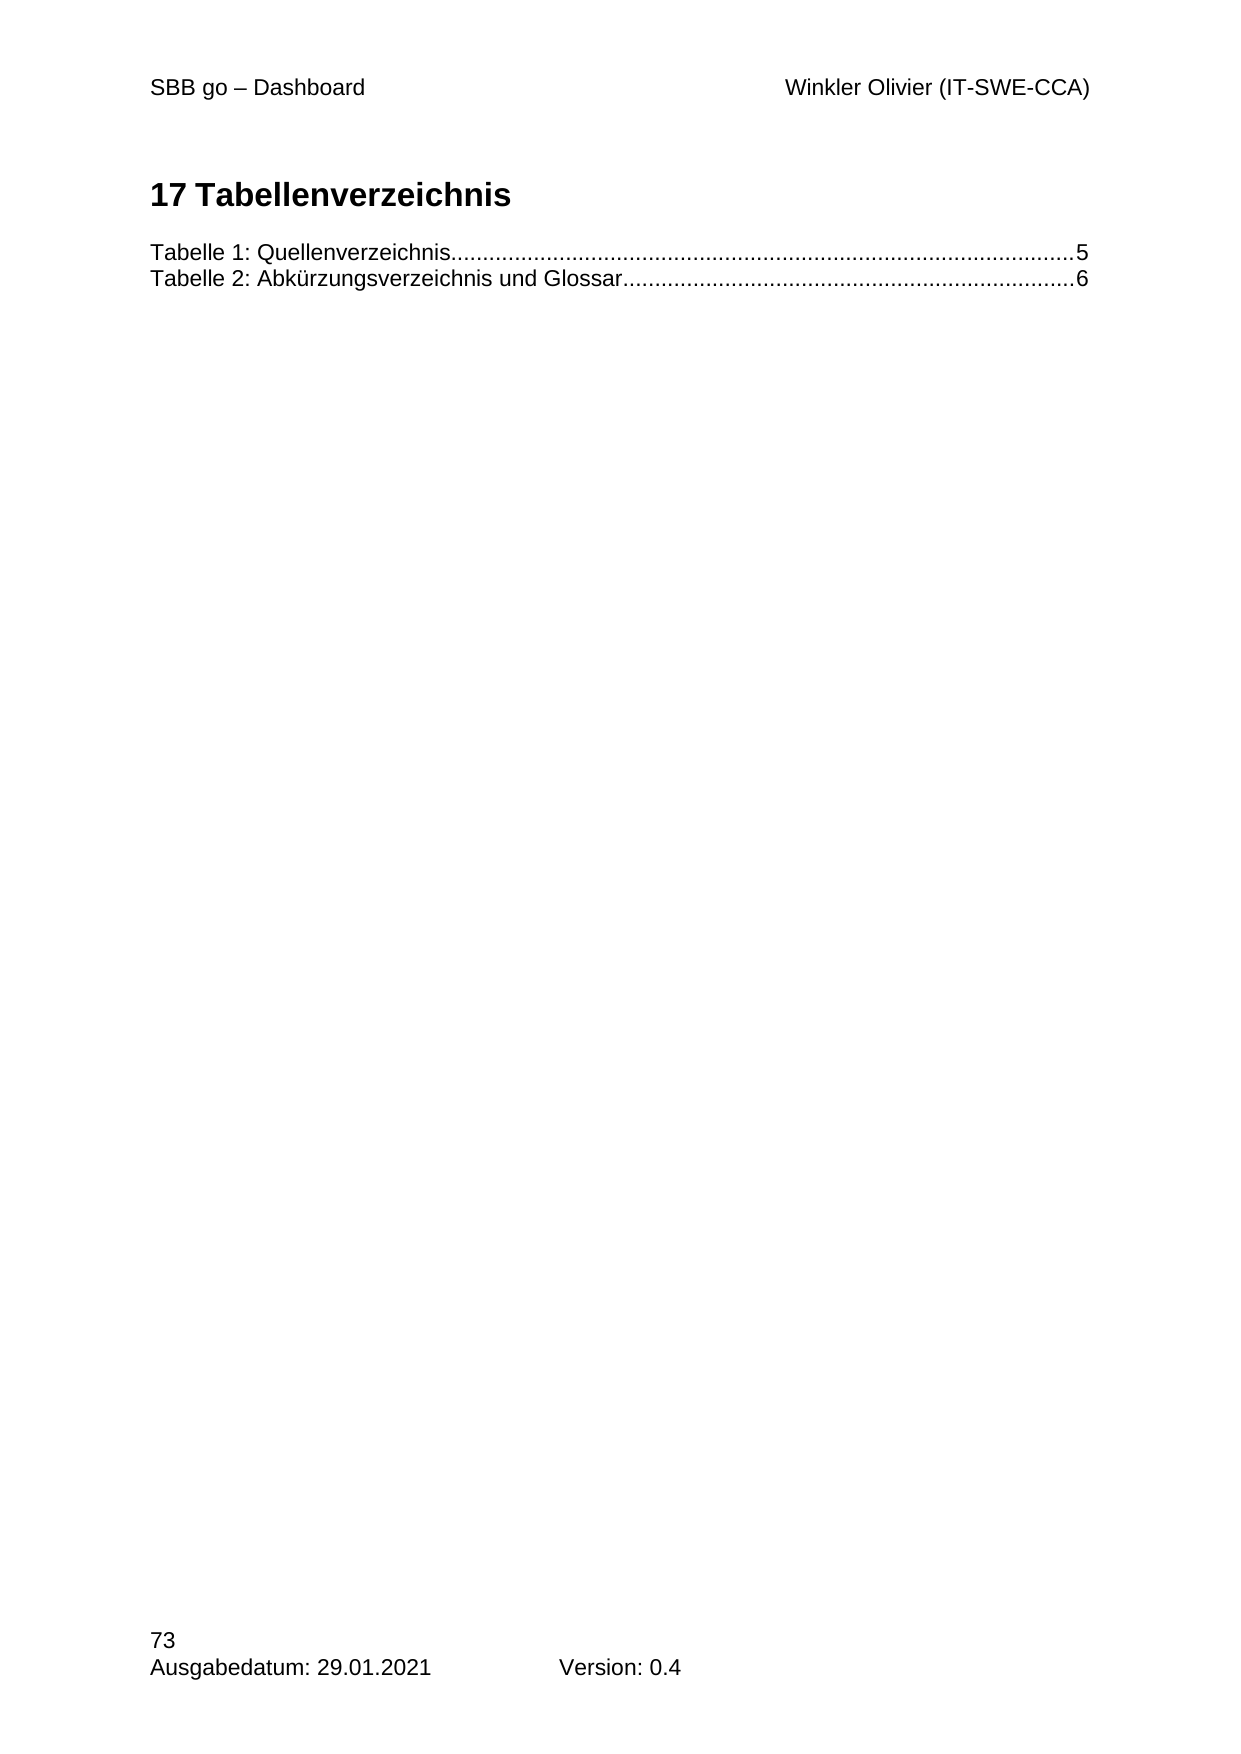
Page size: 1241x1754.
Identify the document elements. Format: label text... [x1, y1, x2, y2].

text Tabelle 2: Abkürzungsverzeichnis und Glossar 6 [150, 265, 1090, 291]
text Tabelle 1: Quellenverzeichnis 5 [150, 238, 1090, 265]
subtitle Tabellenverzeichnis [150, 175, 1090, 213]
